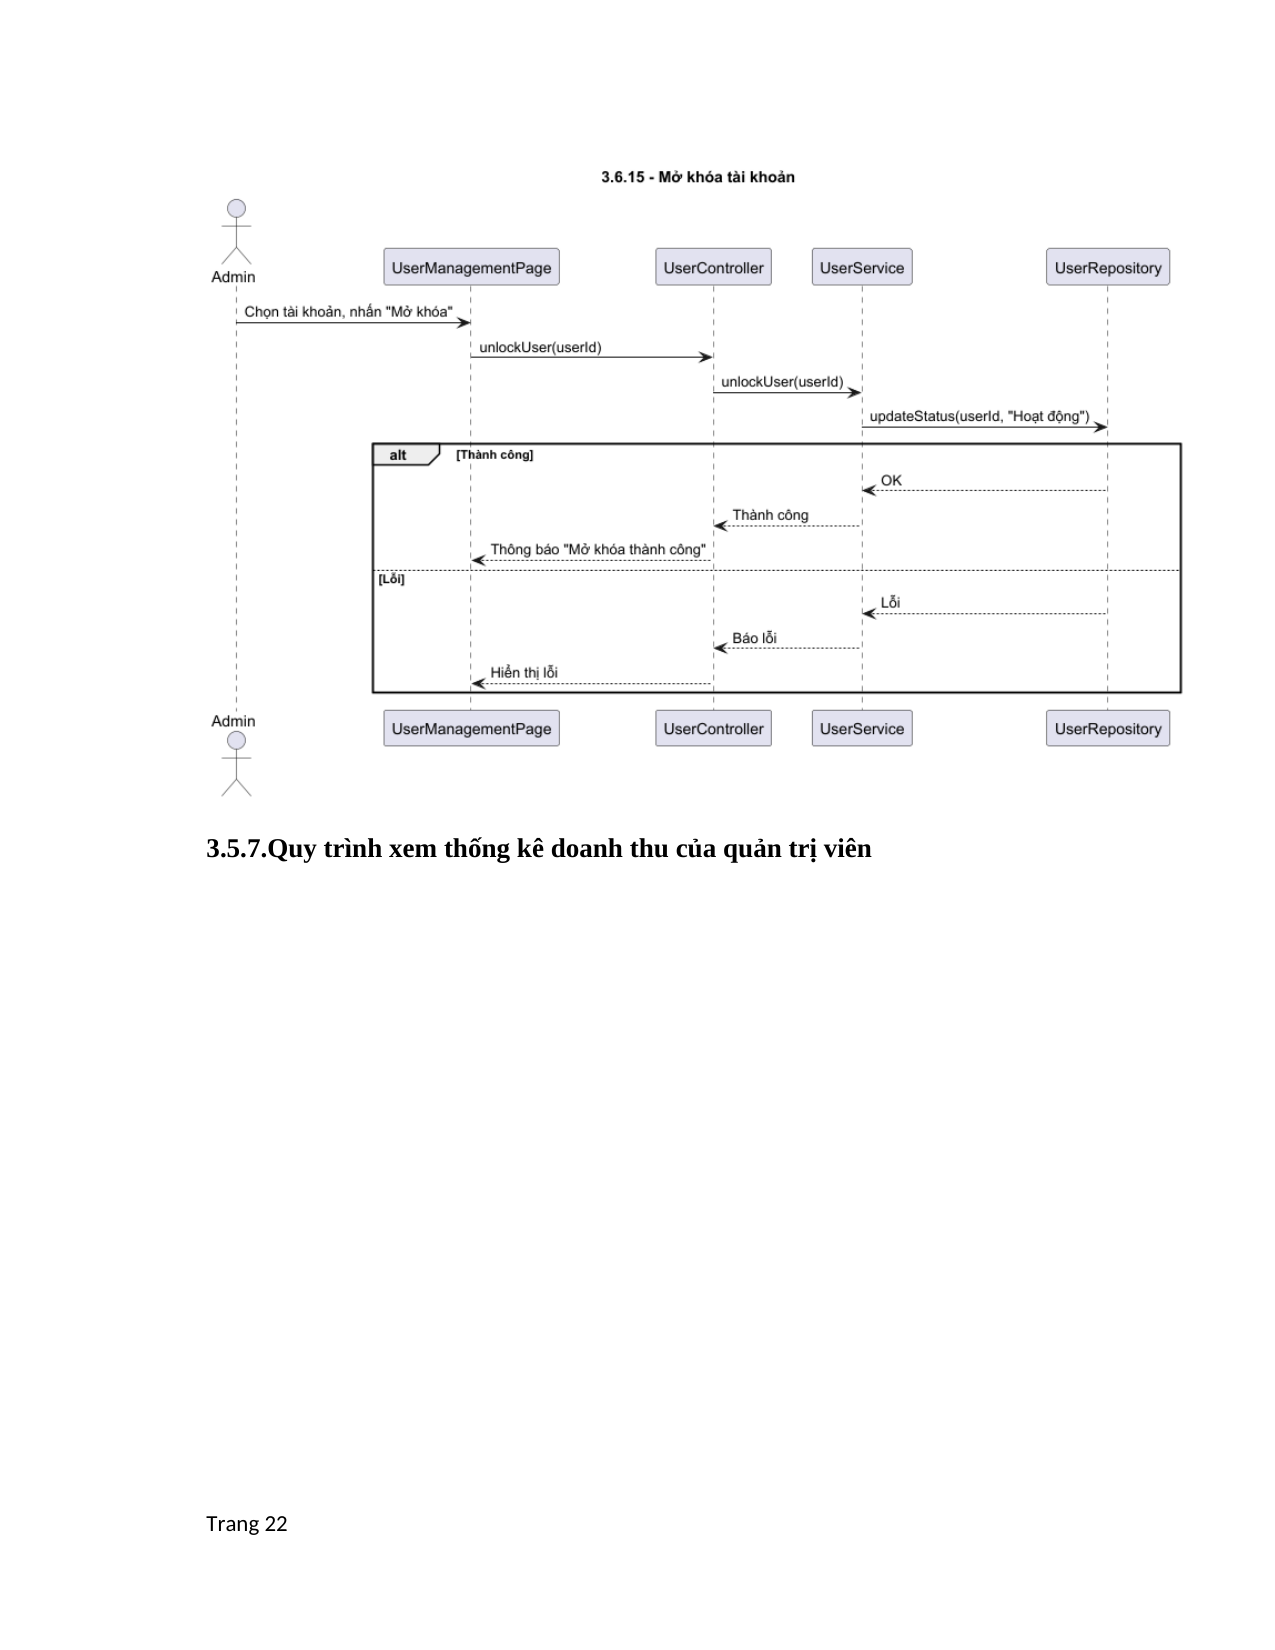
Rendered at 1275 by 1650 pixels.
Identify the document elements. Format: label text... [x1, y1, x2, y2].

picture [206, 150, 1187, 802]
subtitle 3.5.7.Quy trình xem thống kê doanh thu của quản trị viên [206, 832, 1187, 863]
